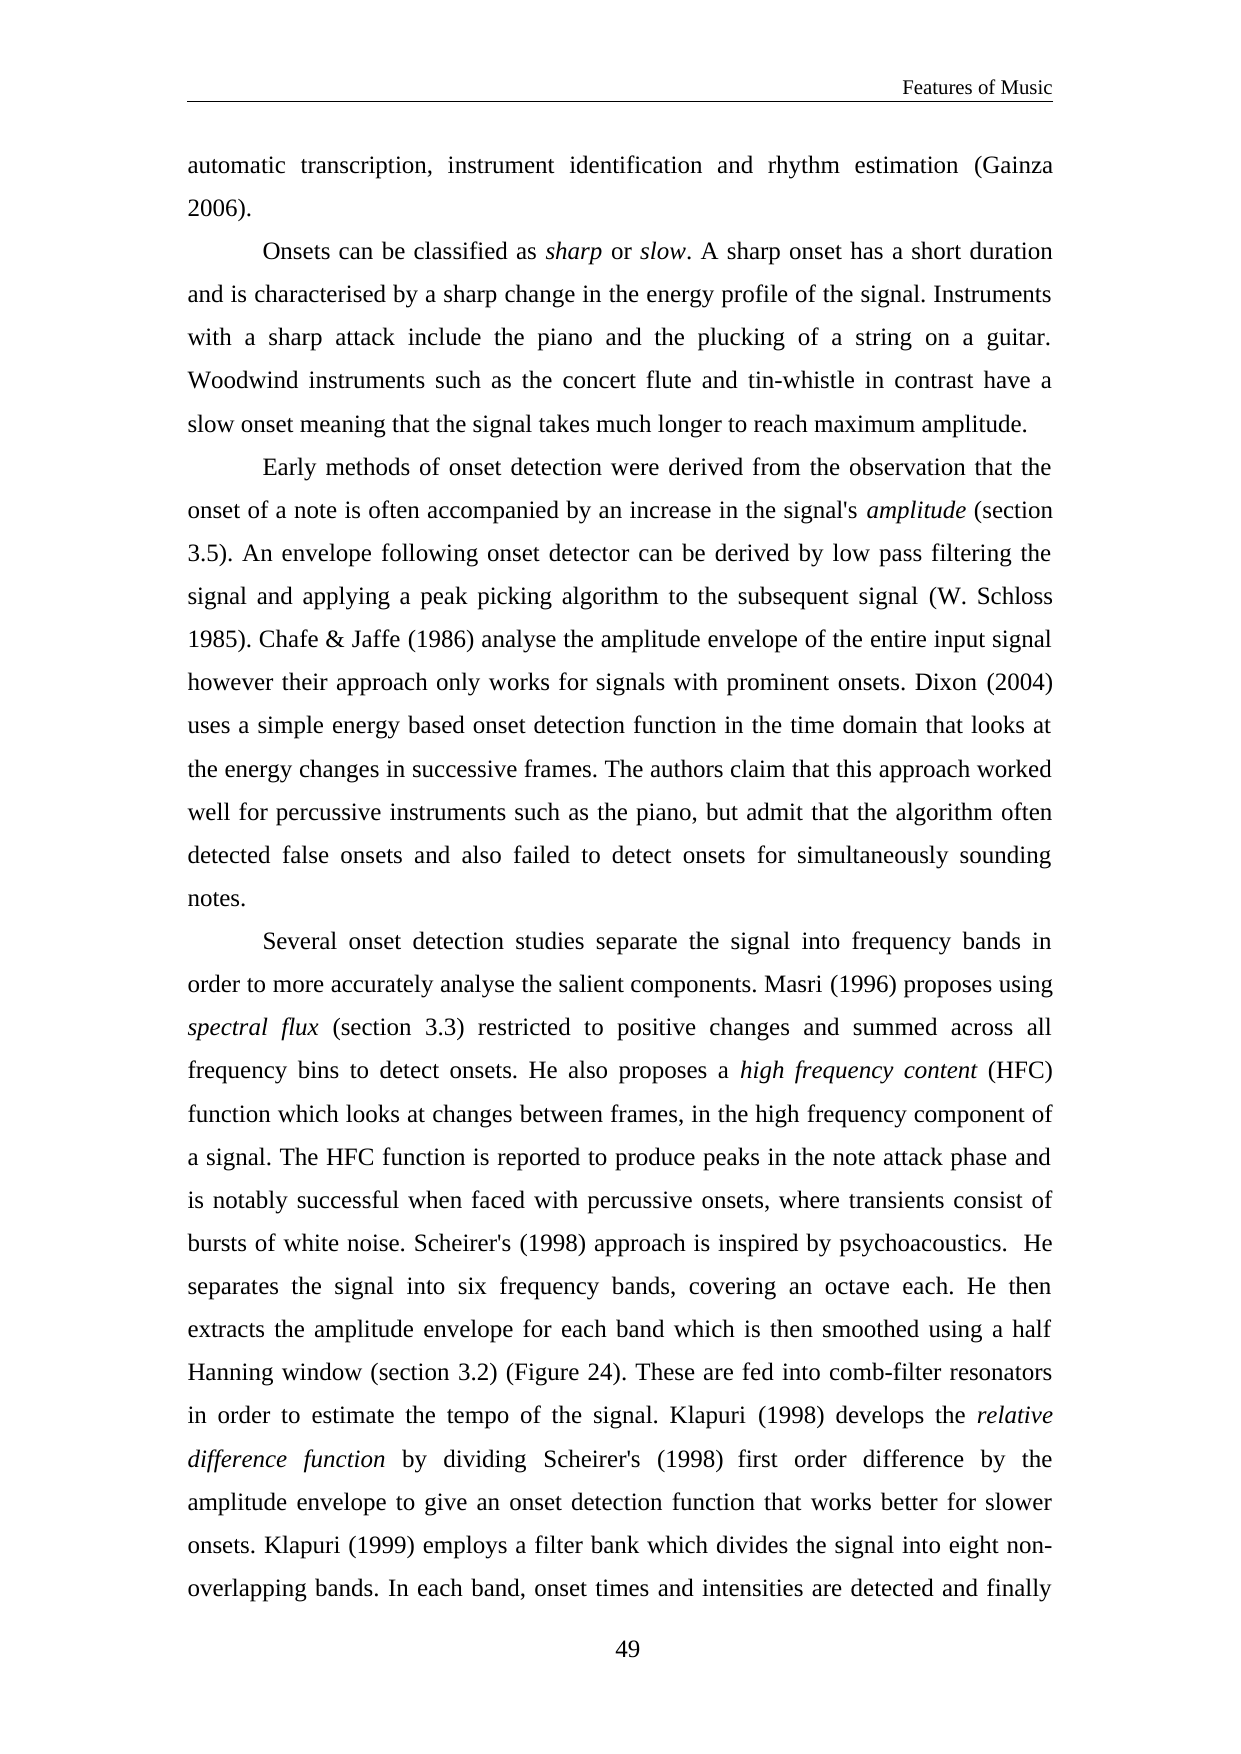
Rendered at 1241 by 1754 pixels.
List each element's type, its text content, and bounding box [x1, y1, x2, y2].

text Early methods of onset detection were derived from the observation that the onset of a note is often accompanied by an increase in the signal's amplitude (section 3.5). An envelope following onset detector can be derived by low pass filtering the signal and applying a peak picking algorithm to the subsequent signal . Chafe & Jaffe (1986) analyse the amplitude envelope of the entire input signal however their approach only works for signals with prominent onsets. Dixon uses a simple energy based onset detection function in the time domain that looks at the energy changes in successive frames. The authors claim that this approach worked well for percussive instruments such as the piano, but admit that the algorithm often detected false onsets and also failed to detect onsets for simultaneously sounding notes. [187, 452, 1053, 912]
text Onsets can be classified as sharp or slow. A sharp onset has a short duration and is characterised by a sharp change in the energy profile of the signal. Instruments with a sharp attack include the piano and the plucking of a string on a guitar. Woodwind instruments such as the concert flute and tin-whistle in contrast have a slow onset meaning that the signal takes much longer to reach maximum amplitude. [187, 236, 1053, 437]
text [187, 150, 1053, 222]
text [187, 926, 1053, 1602]
